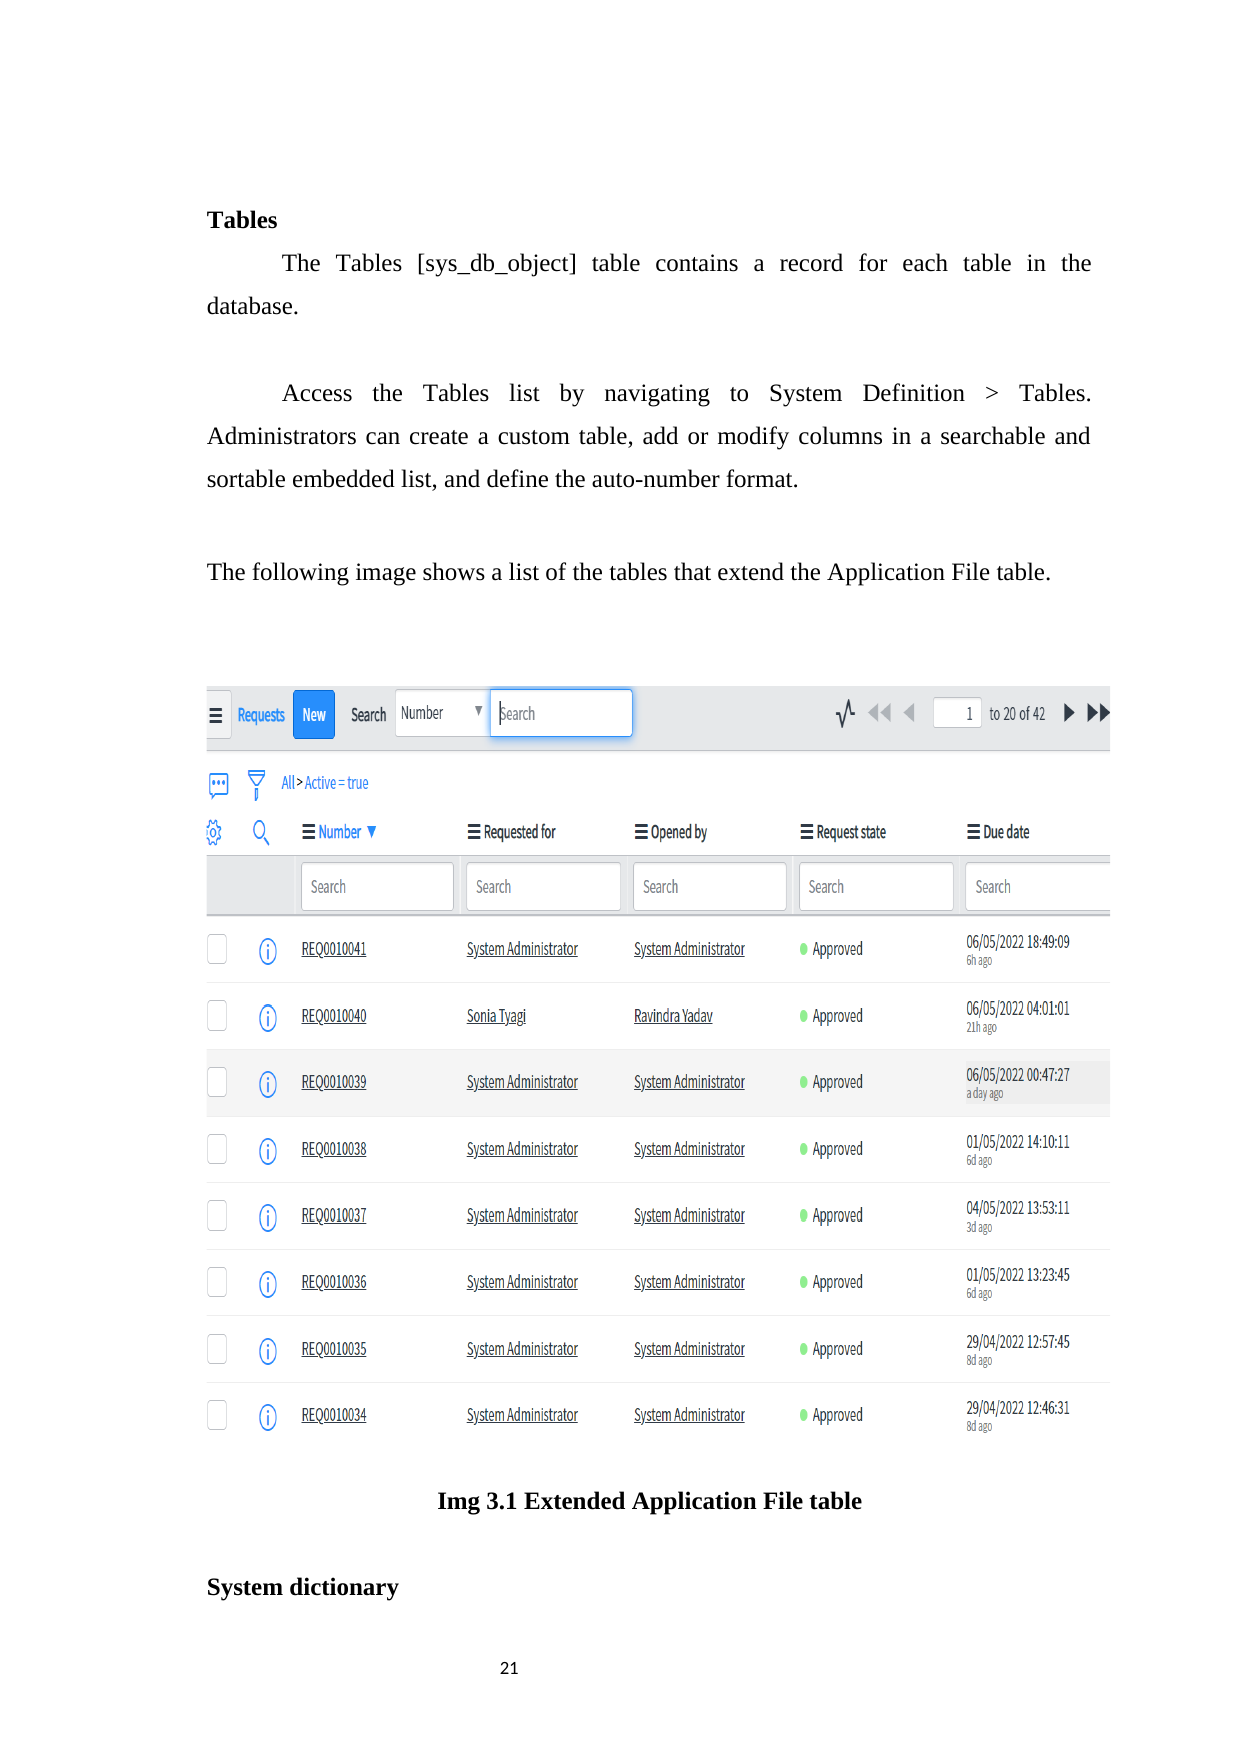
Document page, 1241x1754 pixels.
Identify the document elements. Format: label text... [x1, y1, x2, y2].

text Img 3.1 Extended Application File table [207, 1486, 1093, 1514]
text The following image shows a list of the tables that extend the Application File table. [207, 557, 1093, 586]
text Tables [207, 205, 1093, 234]
text The Tables [sys_db_object] table contains a record for each table in the database. [207, 248, 1093, 320]
picture [206, 686, 1111, 1435]
text Access the Tables list by navigating to System Definition > Tables. Administrators can create a custom table, add or modify columns in a searchable and sortable embedded list, and define the auto-number format. [207, 378, 1093, 493]
text System dictionary [207, 1572, 1093, 1601]
